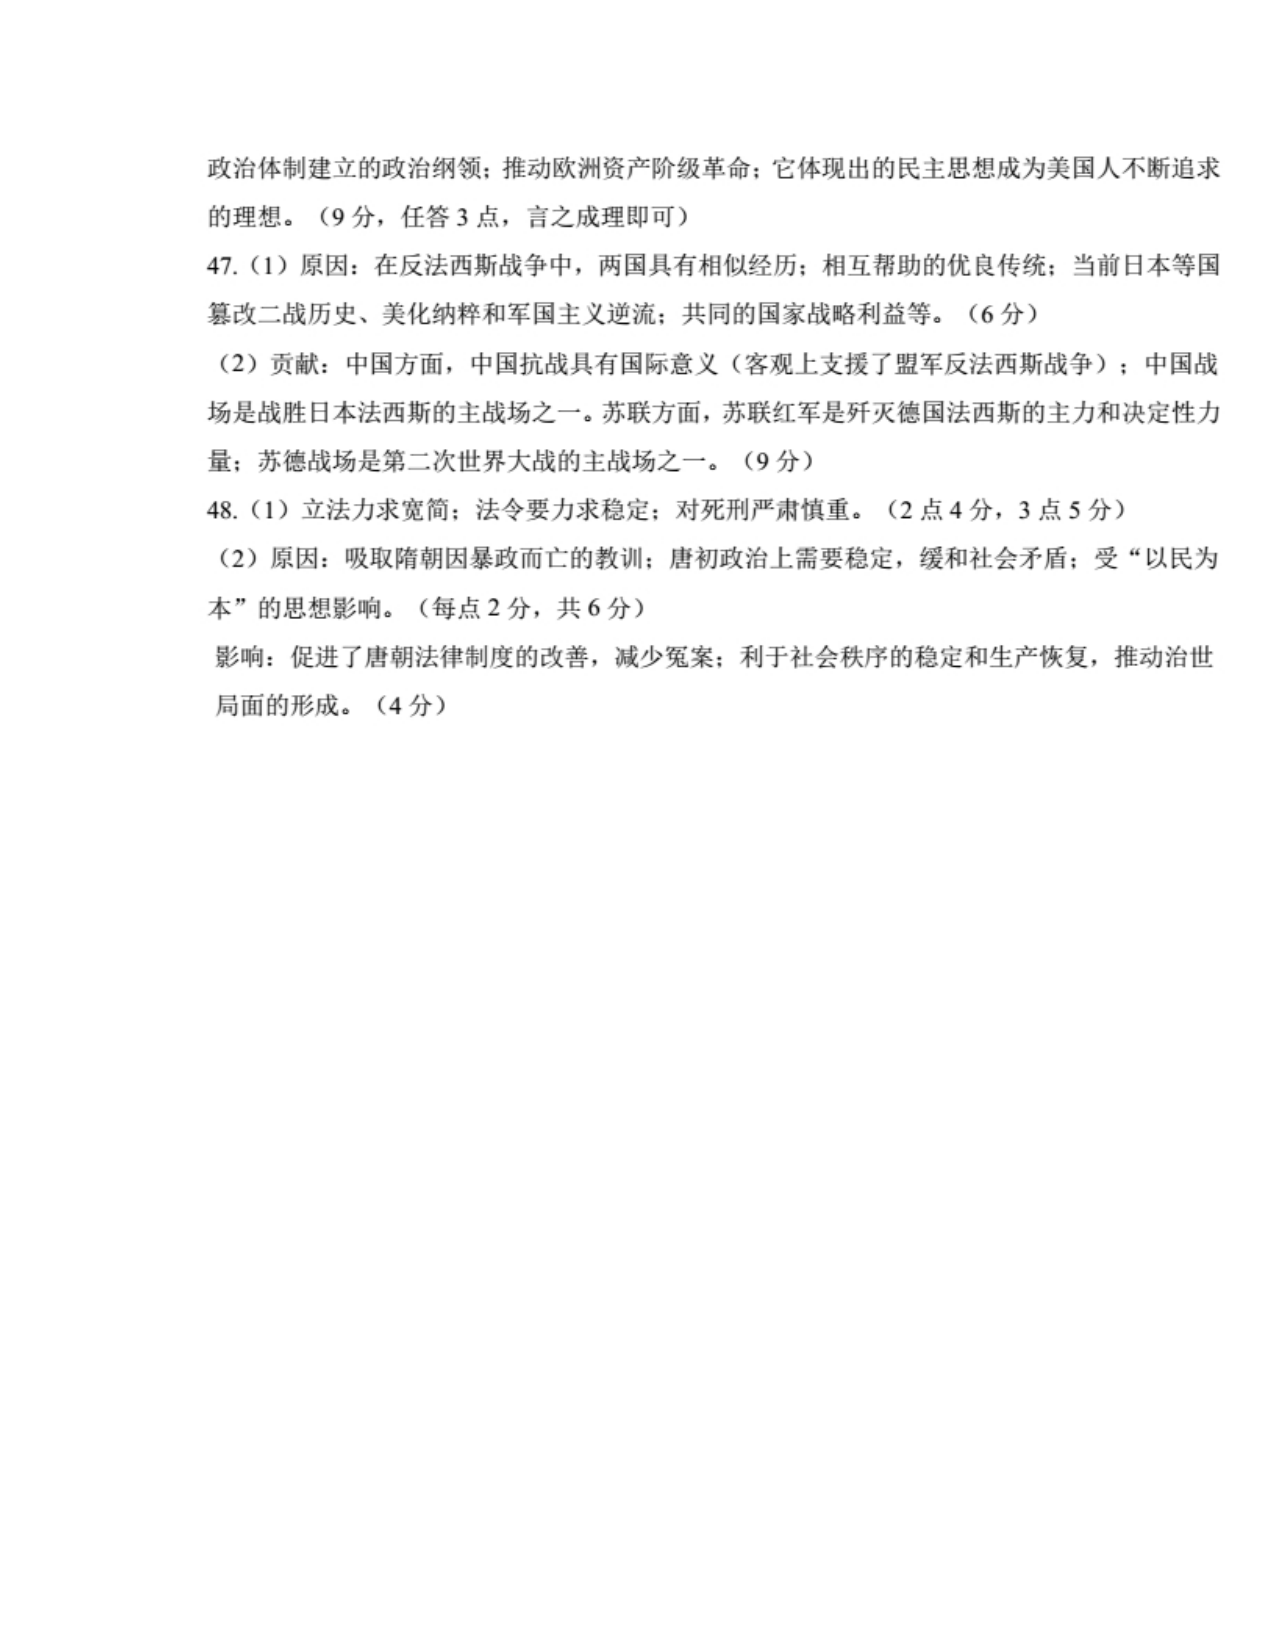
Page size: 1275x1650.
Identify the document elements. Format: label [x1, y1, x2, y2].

picture [187, 150, 1248, 763]
